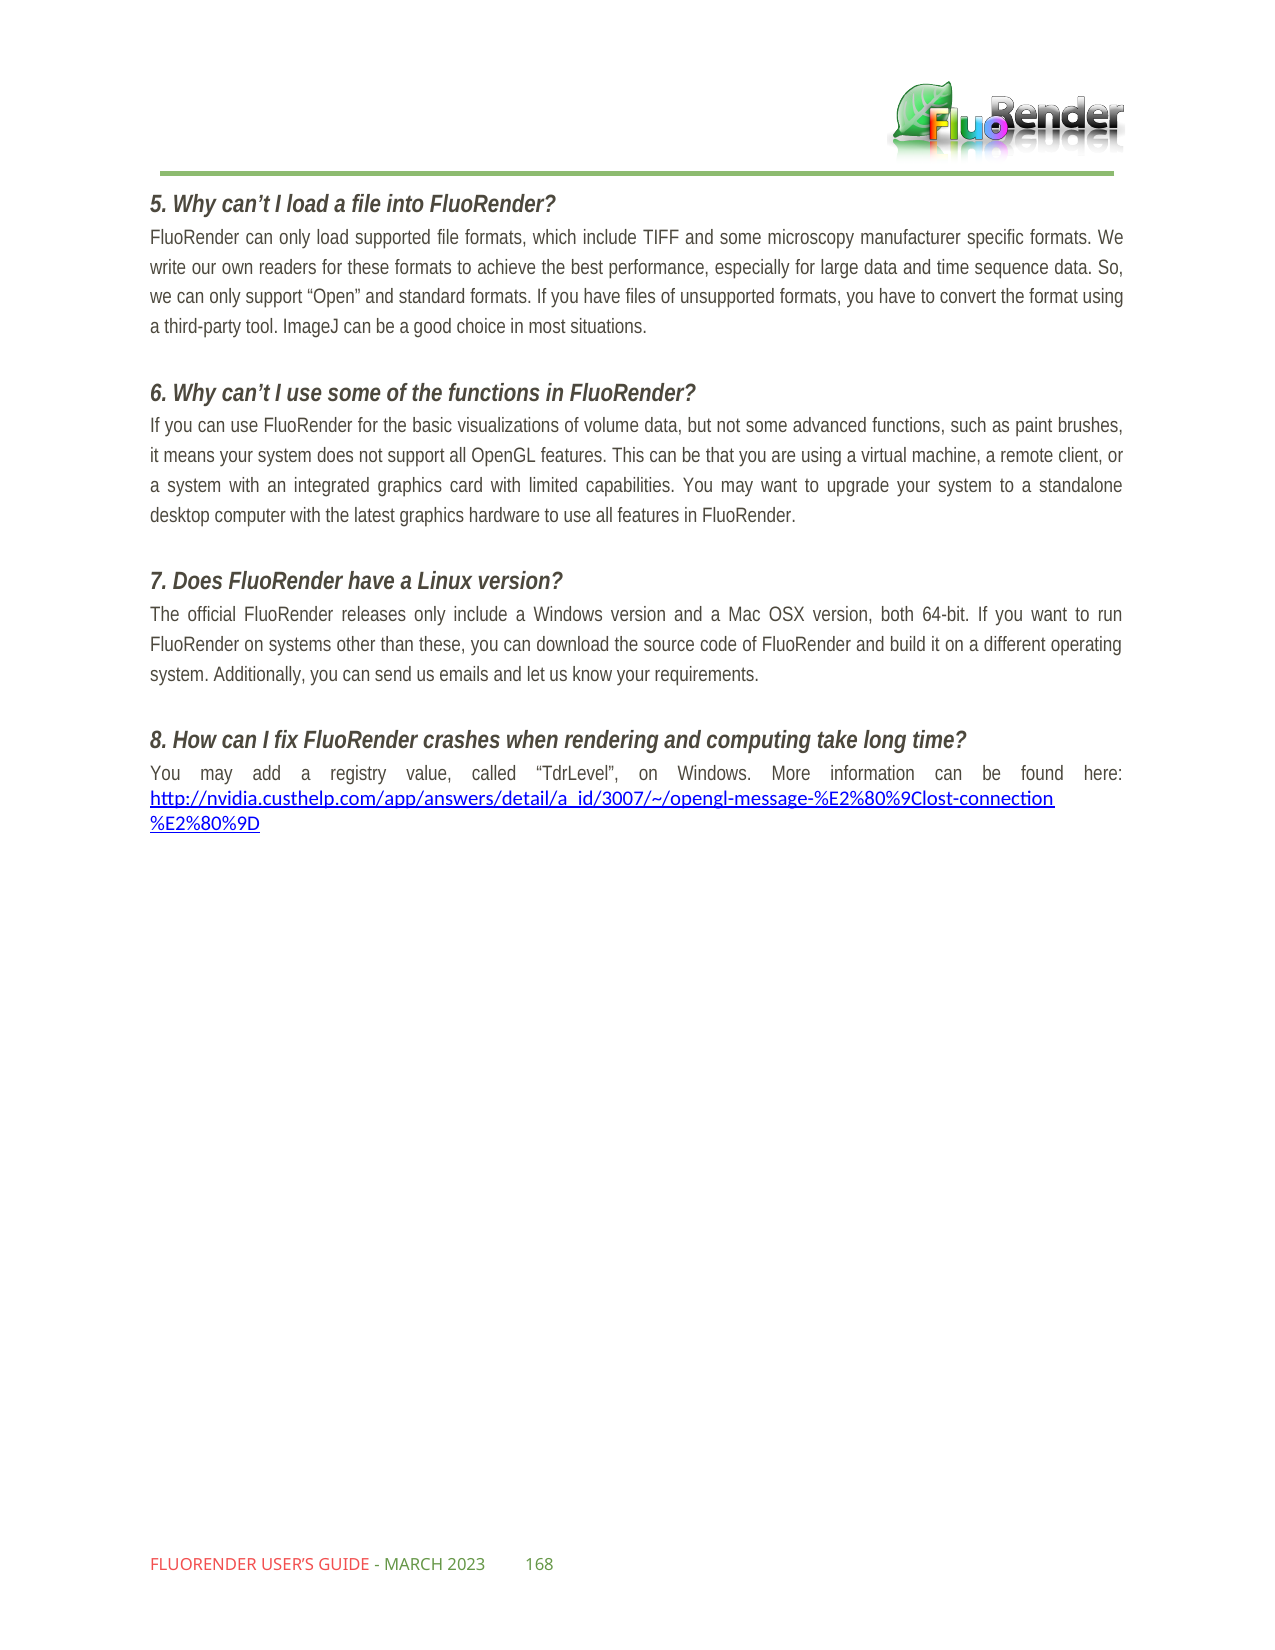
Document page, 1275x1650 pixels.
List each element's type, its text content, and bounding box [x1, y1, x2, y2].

picture [887, 75, 1125, 165]
text FluoRender can only load supported file formats, which include TIFF and some microscopy manufacturer specific formats. We write our own readers for these formats to achieve the best performance, especially for large data and time sequence data. So, we can only support “Open” and standard formats. If you have files of unsupported formats, you have to convert the format using a third-party tool. ImageJ can be a good choice in most situations. [150, 225, 1125, 338]
text The official FluoRender releases only include a Windows version and a Mac OSX version, both 64-bit. If you want to run FluoRender on systems other than these, you can download the source code of FluoRender and build it on a different operating system. Additionally, you can send us emails and let us know your requirements. [150, 602, 1125, 686]
subtitle 5. Why can’t I load a file into FluoRender? [150, 189, 1125, 218]
text If you can use FluoRender for the basic visualizations of volume data, but not some advanced functions, such as paint brushes, it means your system does not support all OpenGL features. This can be that you are using a virtual machine, a remote client, or a system with an integrated graphics card with limited capabilities. You may want to upgrade your system to a standalone desktop computer with the latest graphics hardware to use all features in FluoRender. [150, 413, 1125, 527]
subtitle 8. How can I fix FluoRender crashes when rendering and computing take long time? [150, 725, 1125, 754]
subtitle 6. Why can’t I use some of the functions in FluoRender? [150, 378, 1125, 406]
text You may add a registry value, called “TdrLevel”, on Windows. More information can be found here: http://nvidia.custhelp.com/app/answers/detail/a_id/3007/~/opengl-message-%E2%80%9Clost-connection%E2%80%9D [150, 761, 1125, 836]
subtitle 7. Does FluoRender have a Linux version? [150, 566, 1125, 595]
